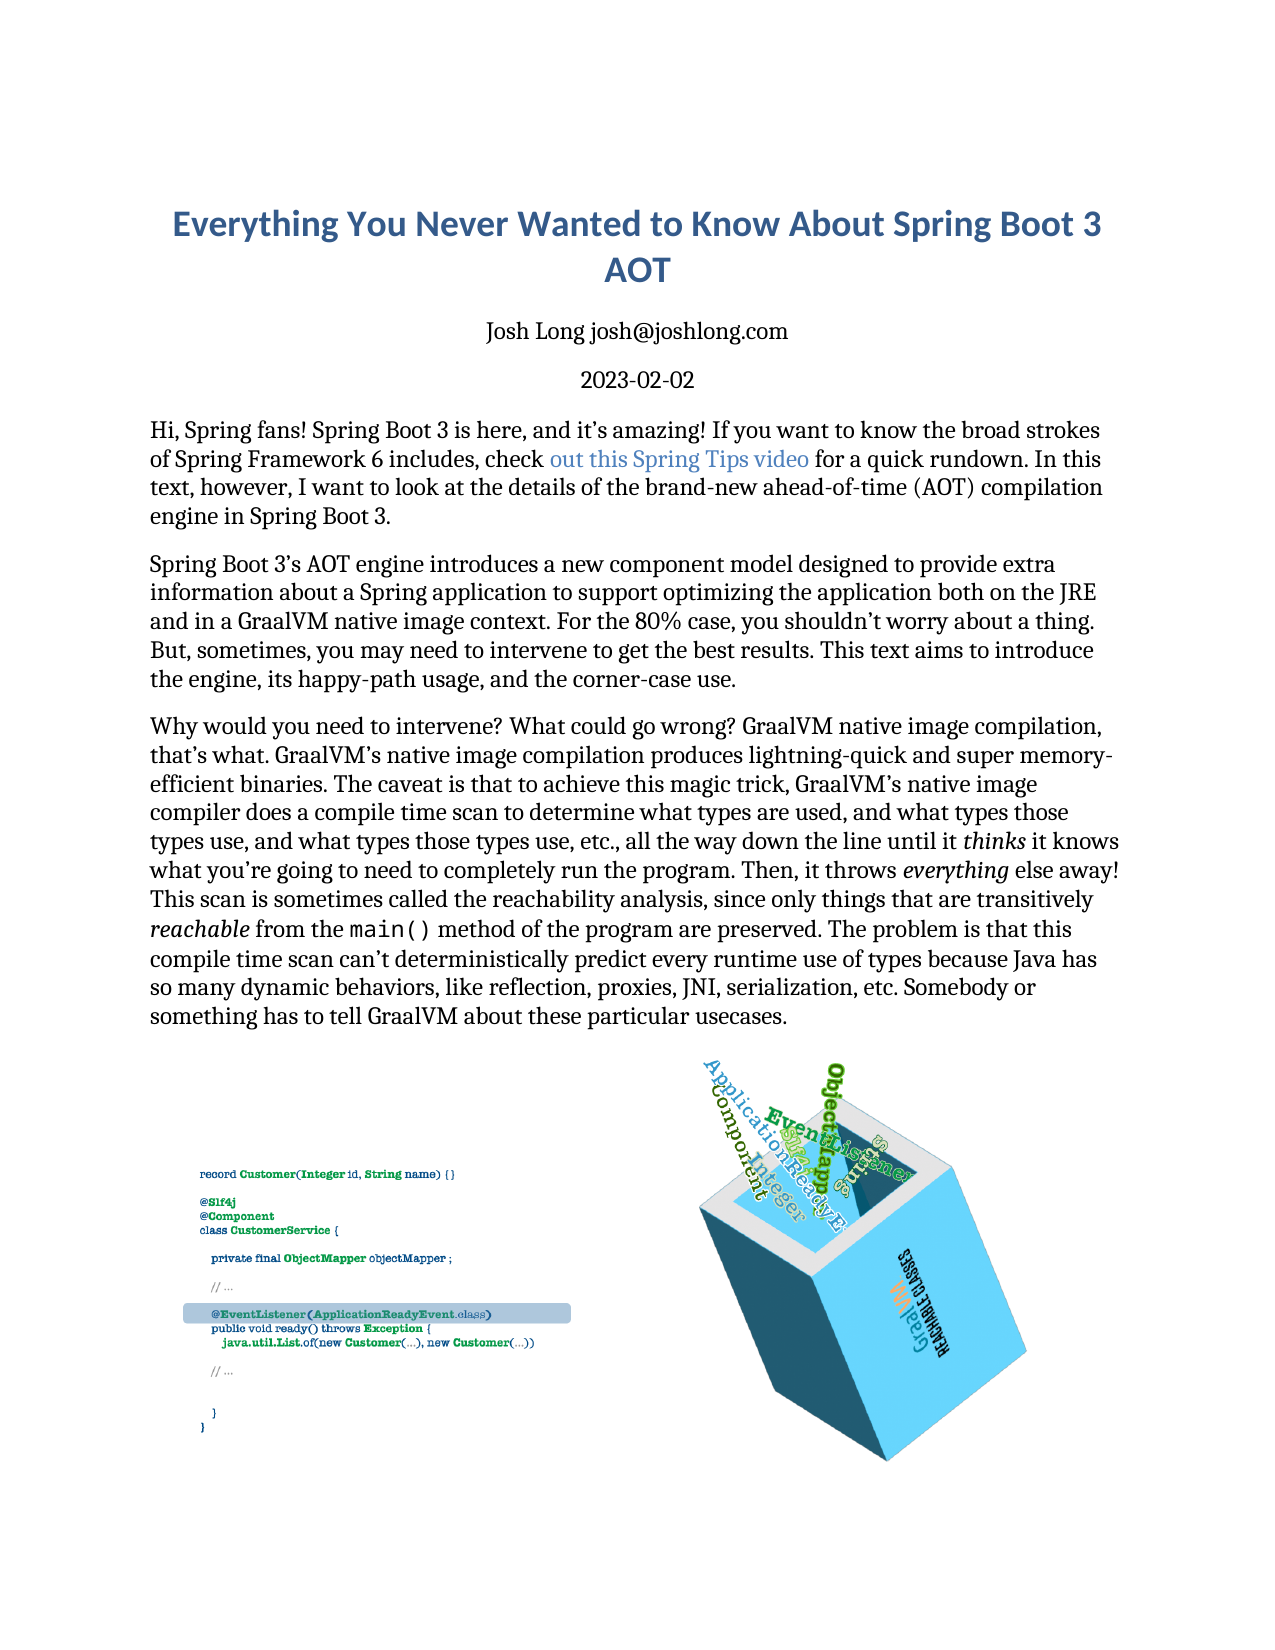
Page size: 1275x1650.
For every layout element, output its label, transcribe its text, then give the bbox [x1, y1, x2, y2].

text Spring Boot 3’s AOT engine introduces a new component model designed to provide extra information about a Spring application to support optimizing the application both on the JRE and in a GraalVM native image context. For the 80% case, you shouldn’t worry about a thing. But, sometimes, you may need to intervene to get the best results. This text aims to introduce the engine, its happy-path usage, and the corner-case use. [150, 549, 1125, 693]
text 2023-02-02 [150, 366, 1125, 395]
text Why would you need to intervene? What could go wrong? GraalVM native image compilation, that’s what. GraalVM’s native image compilation produces lightning-quick and super memory-efficient binaries. The caveat is that to achieve this magic trick, GraalVM’s native image compiler does a compile time scan to determine what types are used, and what types those types use, and what types those types use, etc., all the way down the line until it thinks it knows what you’re going to need to completely run the program. Then, it throws everything else away! This scan is sometimes called the reachability analysis, since only things that are transitively reachable from the main() method of the program are preserved. The problem is that this compile time scan can’t deterministically predict every runtime use of types because Java has so many dynamic behaviors, like reflection, proxies, JNI, serialization, etc. Somebody or something has to tell GraalVM about these particular usecases. [150, 712, 1125, 1031]
title Everything You Never Wanted to Know About Spring Boot 3 AOT [150, 200, 1125, 292]
picture [168, 1049, 1044, 1484]
text Hi, Spring fans! Spring Boot 3 is here, and it’s amazing! If you want to know the broad strokes of Spring Framework 6 includes, check out this Spring Tips video for a quick rundown. In this text, however, I want to look at the details of the brand-new ahead-of-time (AOT) compilation engine in Spring Boot 3. [150, 416, 1125, 531]
text Josh Long josh@joshlong.com [150, 317, 1125, 345]
